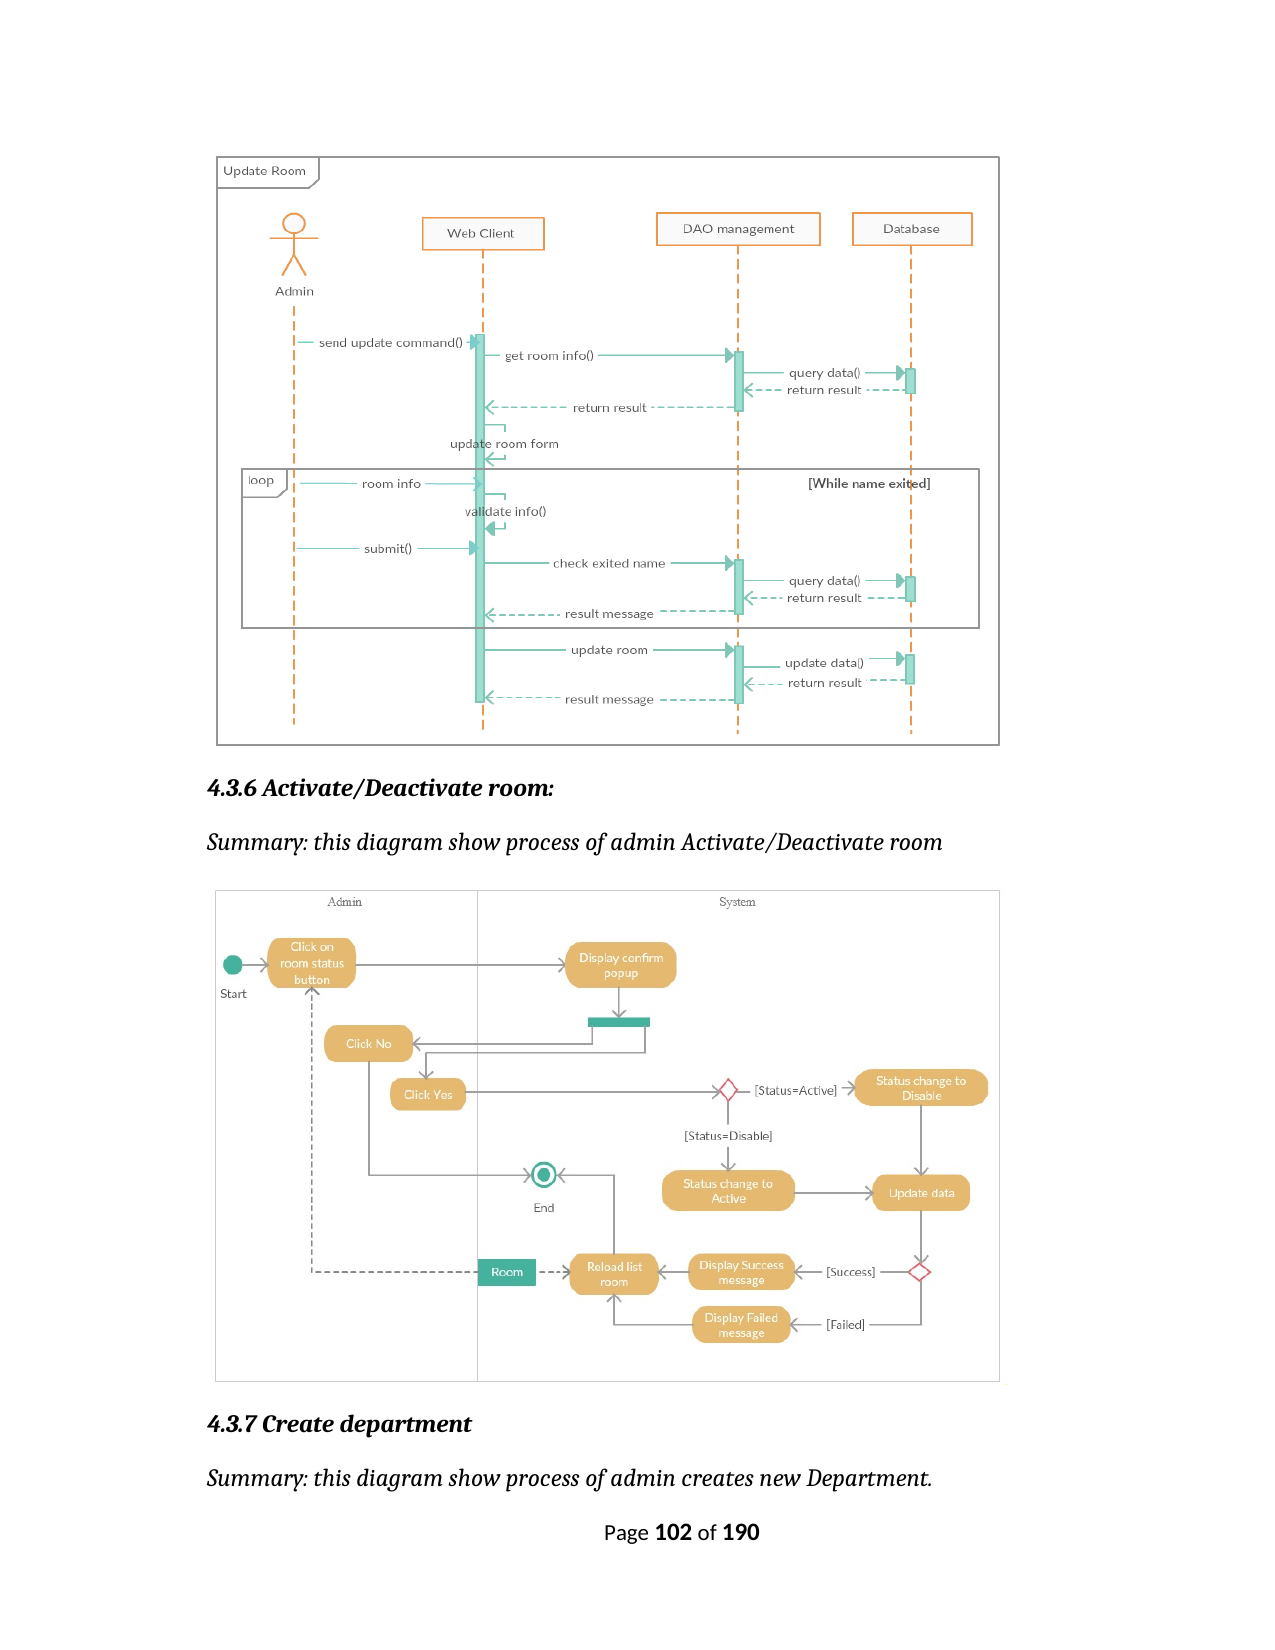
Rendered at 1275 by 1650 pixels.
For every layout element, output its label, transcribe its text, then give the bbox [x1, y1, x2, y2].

picture [206, 882, 1010, 1385]
picture [206, 147, 1004, 750]
text Summary: this diagram show process of admin creates new Department. [207, 1463, 1157, 1492]
text 4.3.6 Activate/Deactivate room: [207, 774, 1157, 803]
text 4.3.7 Create department [207, 1409, 1157, 1438]
text Summary: this diagram show process of admin Activate/Deactivate room [207, 828, 1157, 857]
